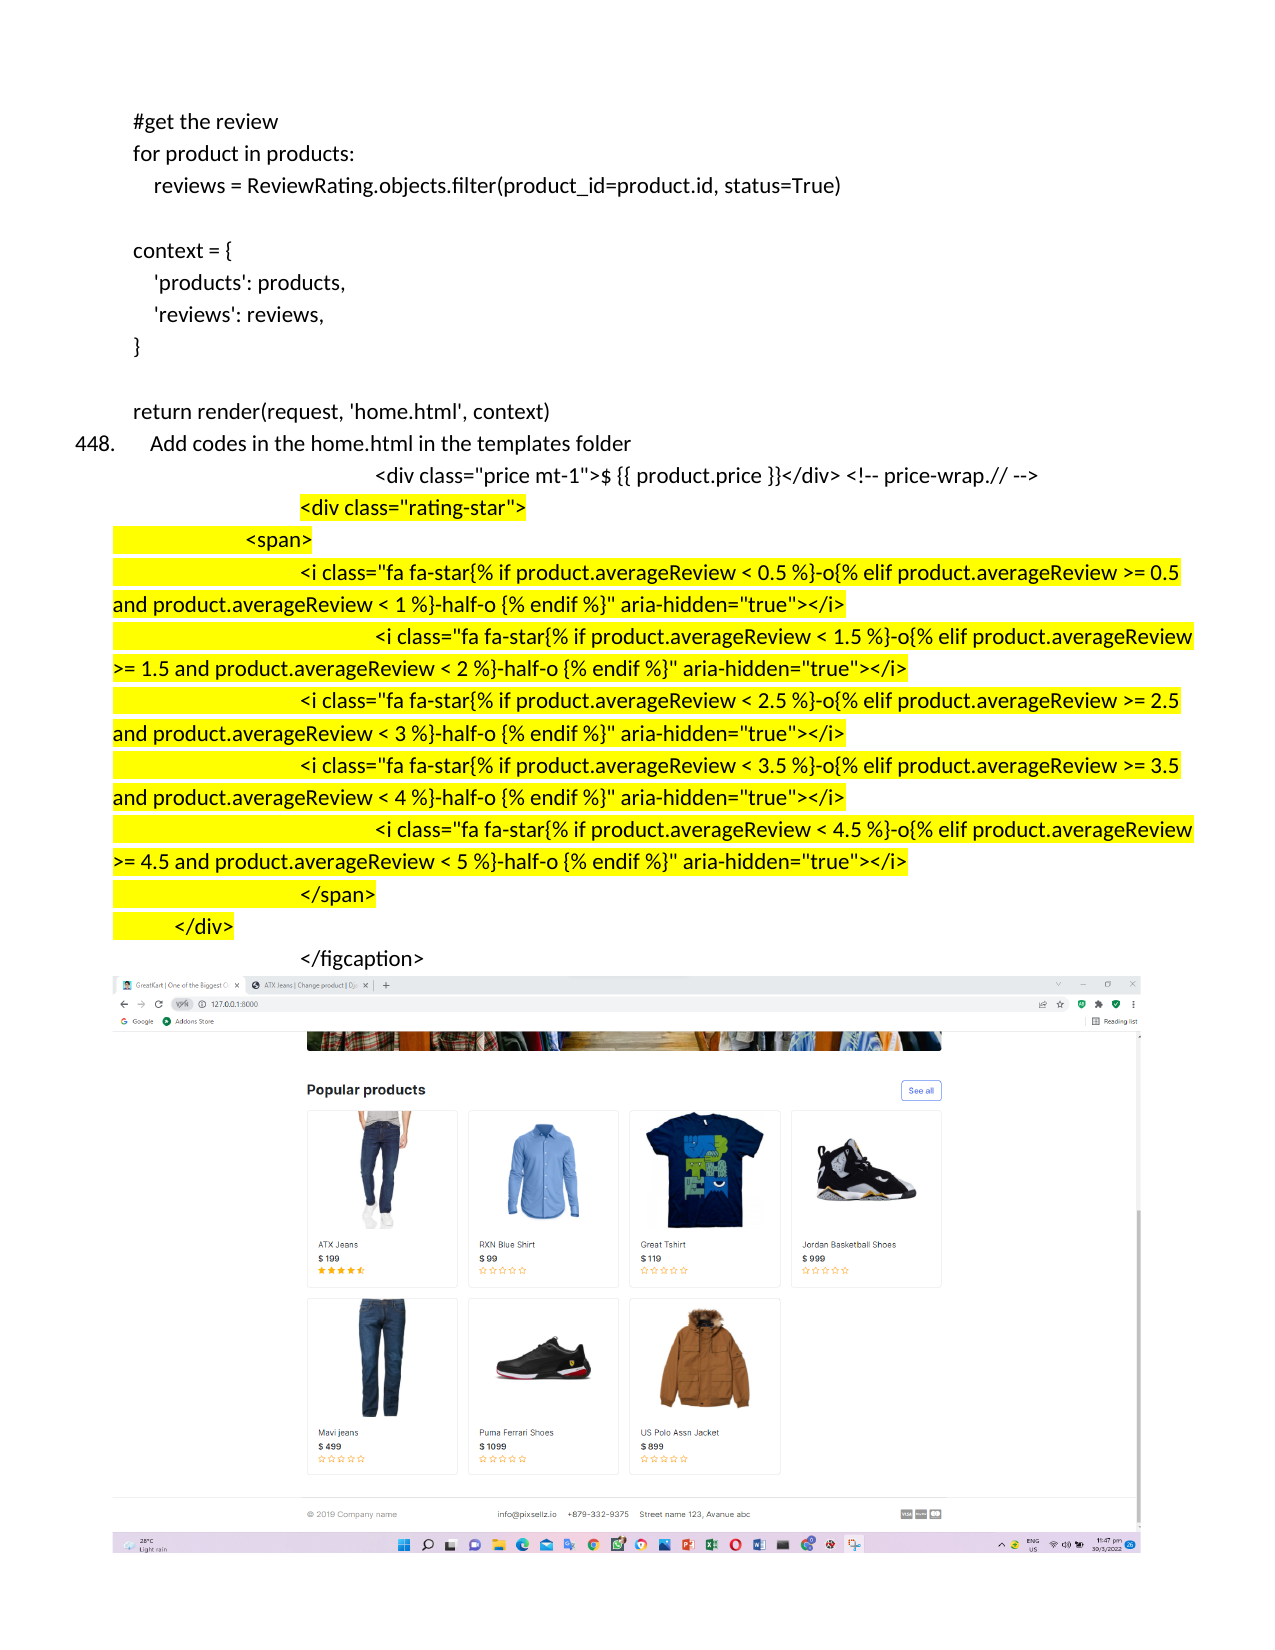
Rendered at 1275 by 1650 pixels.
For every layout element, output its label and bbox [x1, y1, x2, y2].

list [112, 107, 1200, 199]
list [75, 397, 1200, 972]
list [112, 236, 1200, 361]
picture [112, 976, 1141, 1553]
